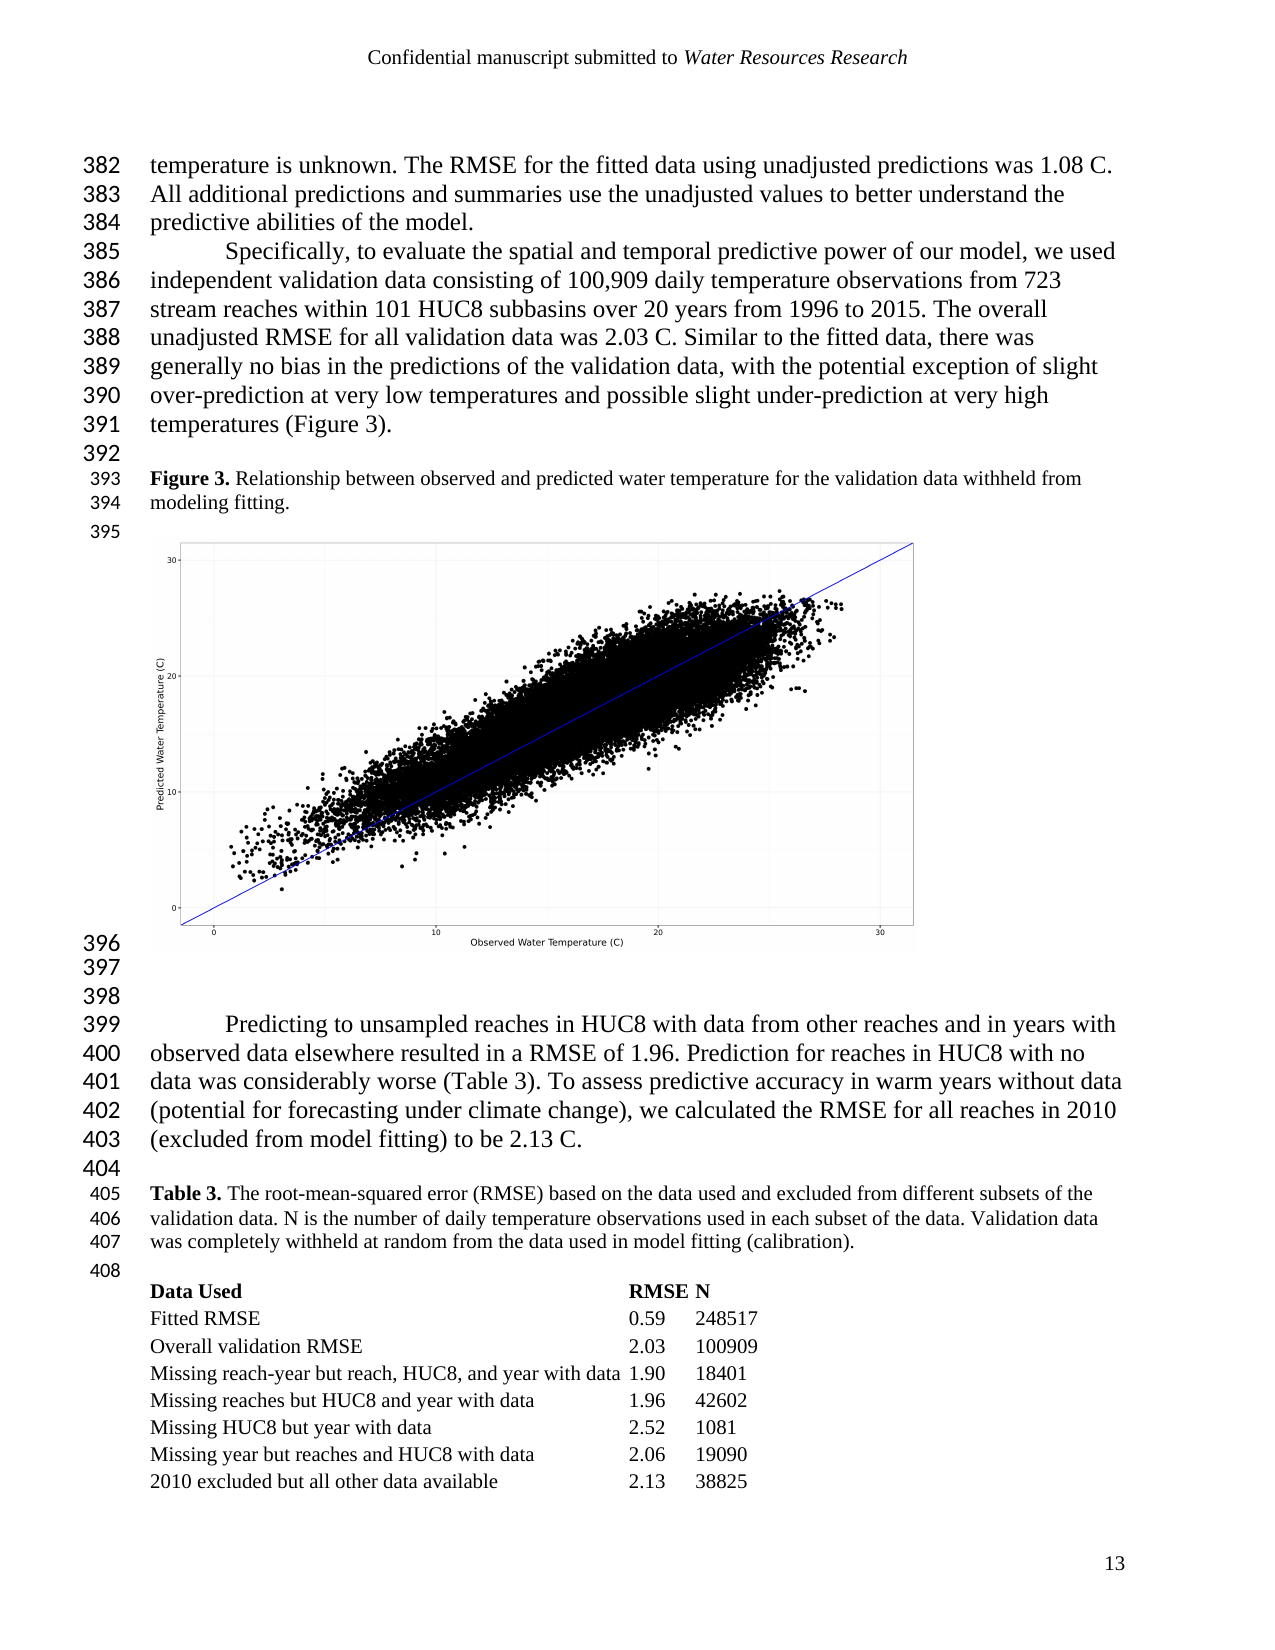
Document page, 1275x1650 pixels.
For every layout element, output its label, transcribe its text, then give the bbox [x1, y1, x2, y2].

text Figure 3. Relationship between observed and predicted water temperature for the validation data withheld from modeling fitting. [150, 466, 1125, 514]
table_cell 2010 excluded but all other data available [149, 1468, 627, 1495]
text Specifically, to evaluate the spatial and temporal predictive power of our model, we used independent validation data consisting of 100,909 daily temperature observations from 723 stream reaches within 101 HUC8 subbasins over 20 years from 1996 to 2015. The overall unadjusted RMSE for all validation data was 2.03 C. Similar to the fitted data, there was generally no bias in the predictions of the validation data, with the potential exception of slight over-prediction at very low temperatures and possible slight under-prediction at very high temperatures (Figure 3). [150, 236, 1125, 437]
table_cell 18401 [694, 1359, 764, 1386]
table_header Data Used [149, 1278, 627, 1305]
table_cell Missing reaches but HUC8 and year with data [149, 1386, 627, 1413]
table_cell 42602 [694, 1386, 764, 1413]
table_cell 38825 [694, 1468, 764, 1495]
text Predicting to unsampled reaches in HUC8 with data from other reaches and in years with observed data elsewhere resulted in a RMSE of 1.96. Prediction for reaches in HUC8 with no data was considerably worse (Table 3). To assess predictive accuracy in warm years without data (potential for forecasting under climate change), we calculated the RMSE for all reaches in 2010 (excluded from model fitting) to be 2.13 C. [150, 1009, 1125, 1153]
table_cell Fitted RMSE [149, 1305, 627, 1332]
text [150, 150, 1125, 236]
table_cell 100909 [694, 1332, 764, 1359]
table_cell 2.13 [627, 1468, 694, 1495]
table_cell Missing reach-year but reach, HUC8, and year with data [149, 1359, 627, 1386]
table_cell Overall validation RMSE [149, 1332, 627, 1359]
table_cell 2.52 [627, 1414, 694, 1441]
table_header RMSE [627, 1278, 694, 1305]
table_cell 1.96 [627, 1386, 694, 1413]
table_cell 248517 [694, 1305, 764, 1332]
table_header N [694, 1278, 764, 1305]
table_cell Missing HUC8 but year with data [149, 1414, 627, 1441]
table_cell 1.90 [627, 1359, 694, 1386]
table_cell 2.06 [627, 1441, 694, 1468]
table_cell 19090 [694, 1441, 764, 1468]
picture [150, 538, 918, 952]
text Table 3. The root-mean-squared error (RMSE) based on the data used and excluded from different subsets of the validation data. N is the number of daily temperature observations used in each subset of the data. Validation data was completely withheld at random from the data used in model fitting (calibration). [150, 1181, 1125, 1253]
table_cell 0.59 [627, 1305, 694, 1332]
table_cell 1081 [694, 1414, 764, 1441]
table_cell 2.03 [627, 1332, 694, 1359]
table_cell Missing year but reaches and HUC8 with data [149, 1441, 627, 1468]
